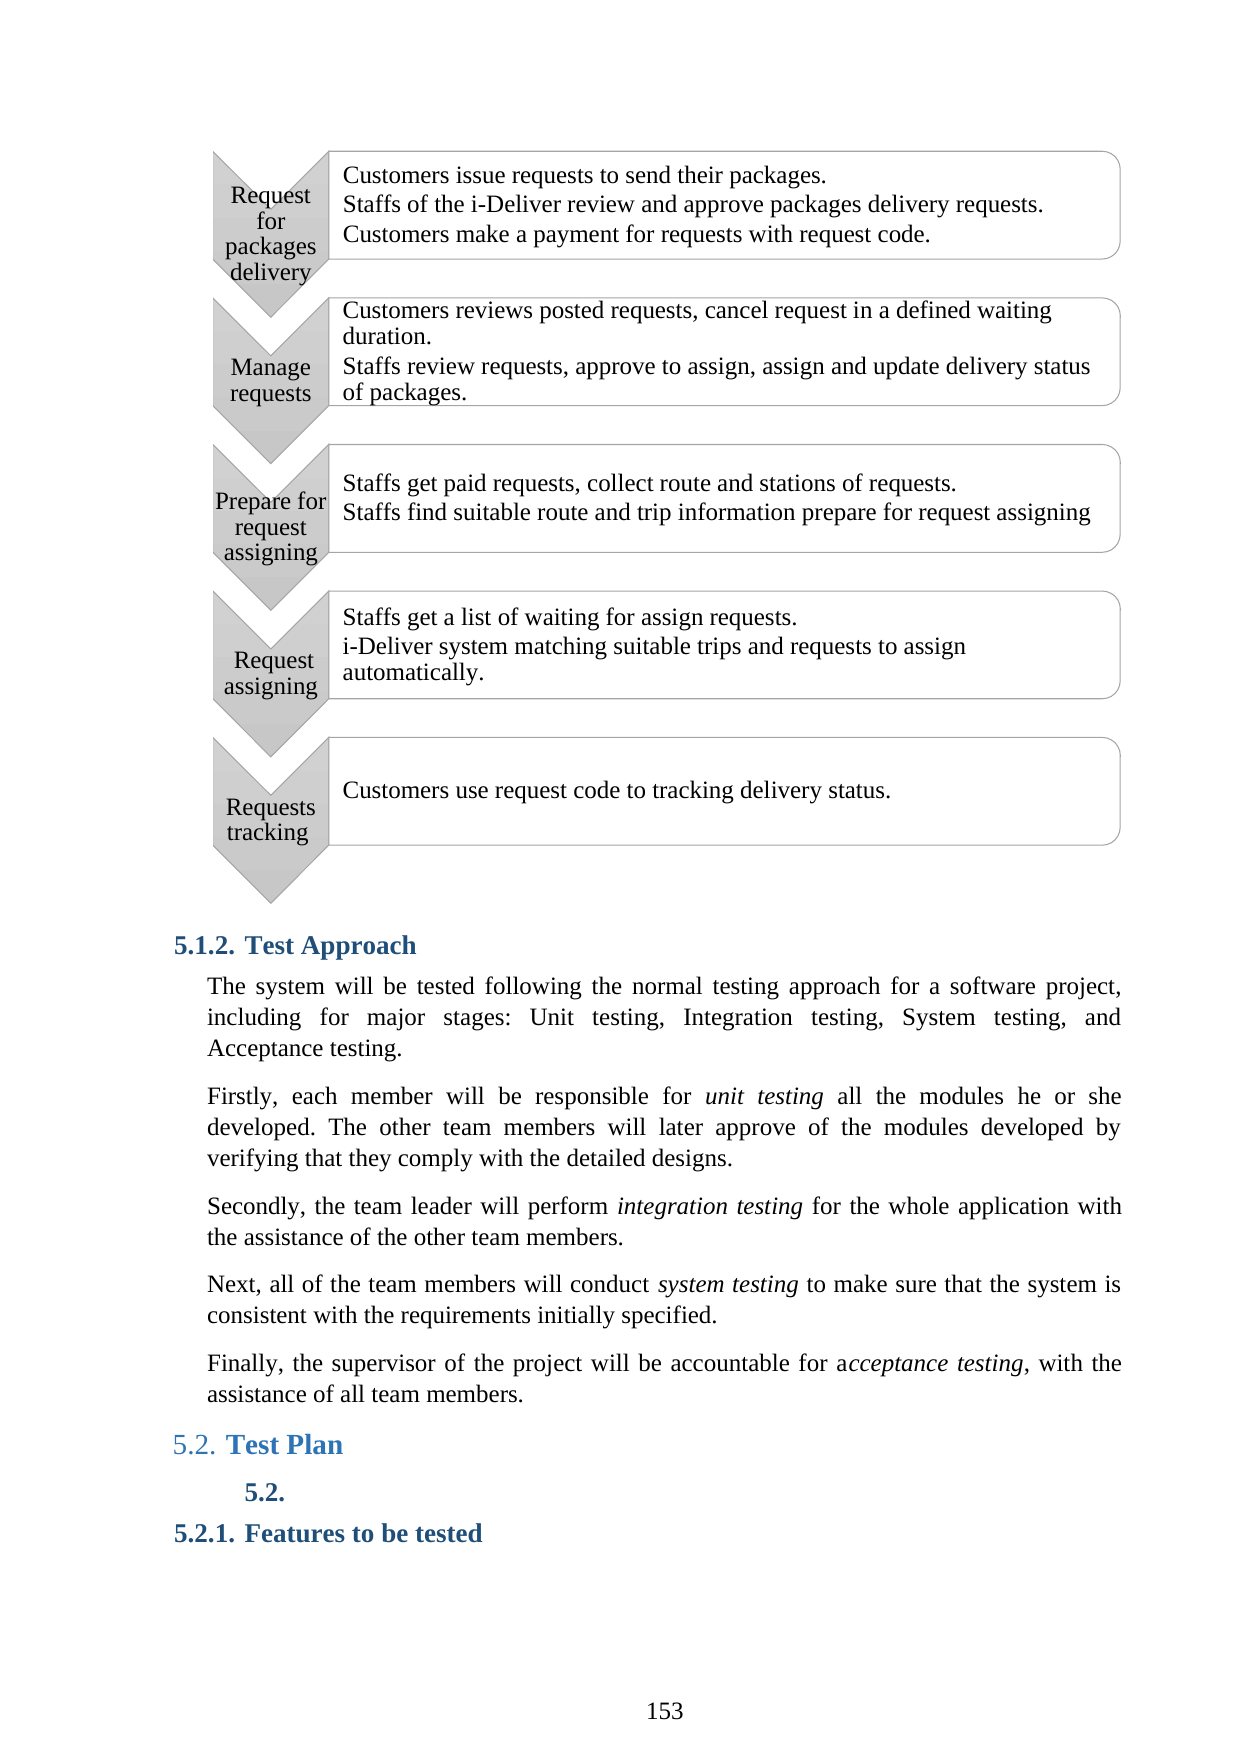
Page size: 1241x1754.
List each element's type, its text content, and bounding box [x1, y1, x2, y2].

text Secondly, the team leader will perform integration testing for the whole application with the assistance of the other team members. [207, 1191, 1122, 1251]
text Next, all of the team members will conduct system testing to make sure that the system is consistent with the requirements initially specified. [207, 1269, 1122, 1329]
text Firstly, each member will be responsible for unit testing all the modules he or she developed. The other team members will later approve of the modules developed by verifying that they comply with the detailed designs. [207, 1081, 1122, 1172]
text Finally, the supervisor of the project will be accountable for acceptance testing, with the assistance of all team members. [207, 1348, 1122, 1408]
subtitle Test Approach [235, 929, 1122, 960]
text The system will be tested following the normal testing approach for a software project, including for major stages: Unit testing, Integration testing, System testing, and Acceptance testing. [207, 971, 1122, 1062]
subtitle Features to be tested [235, 1517, 1122, 1549]
subtitle Test Plan [216, 1427, 1122, 1461]
